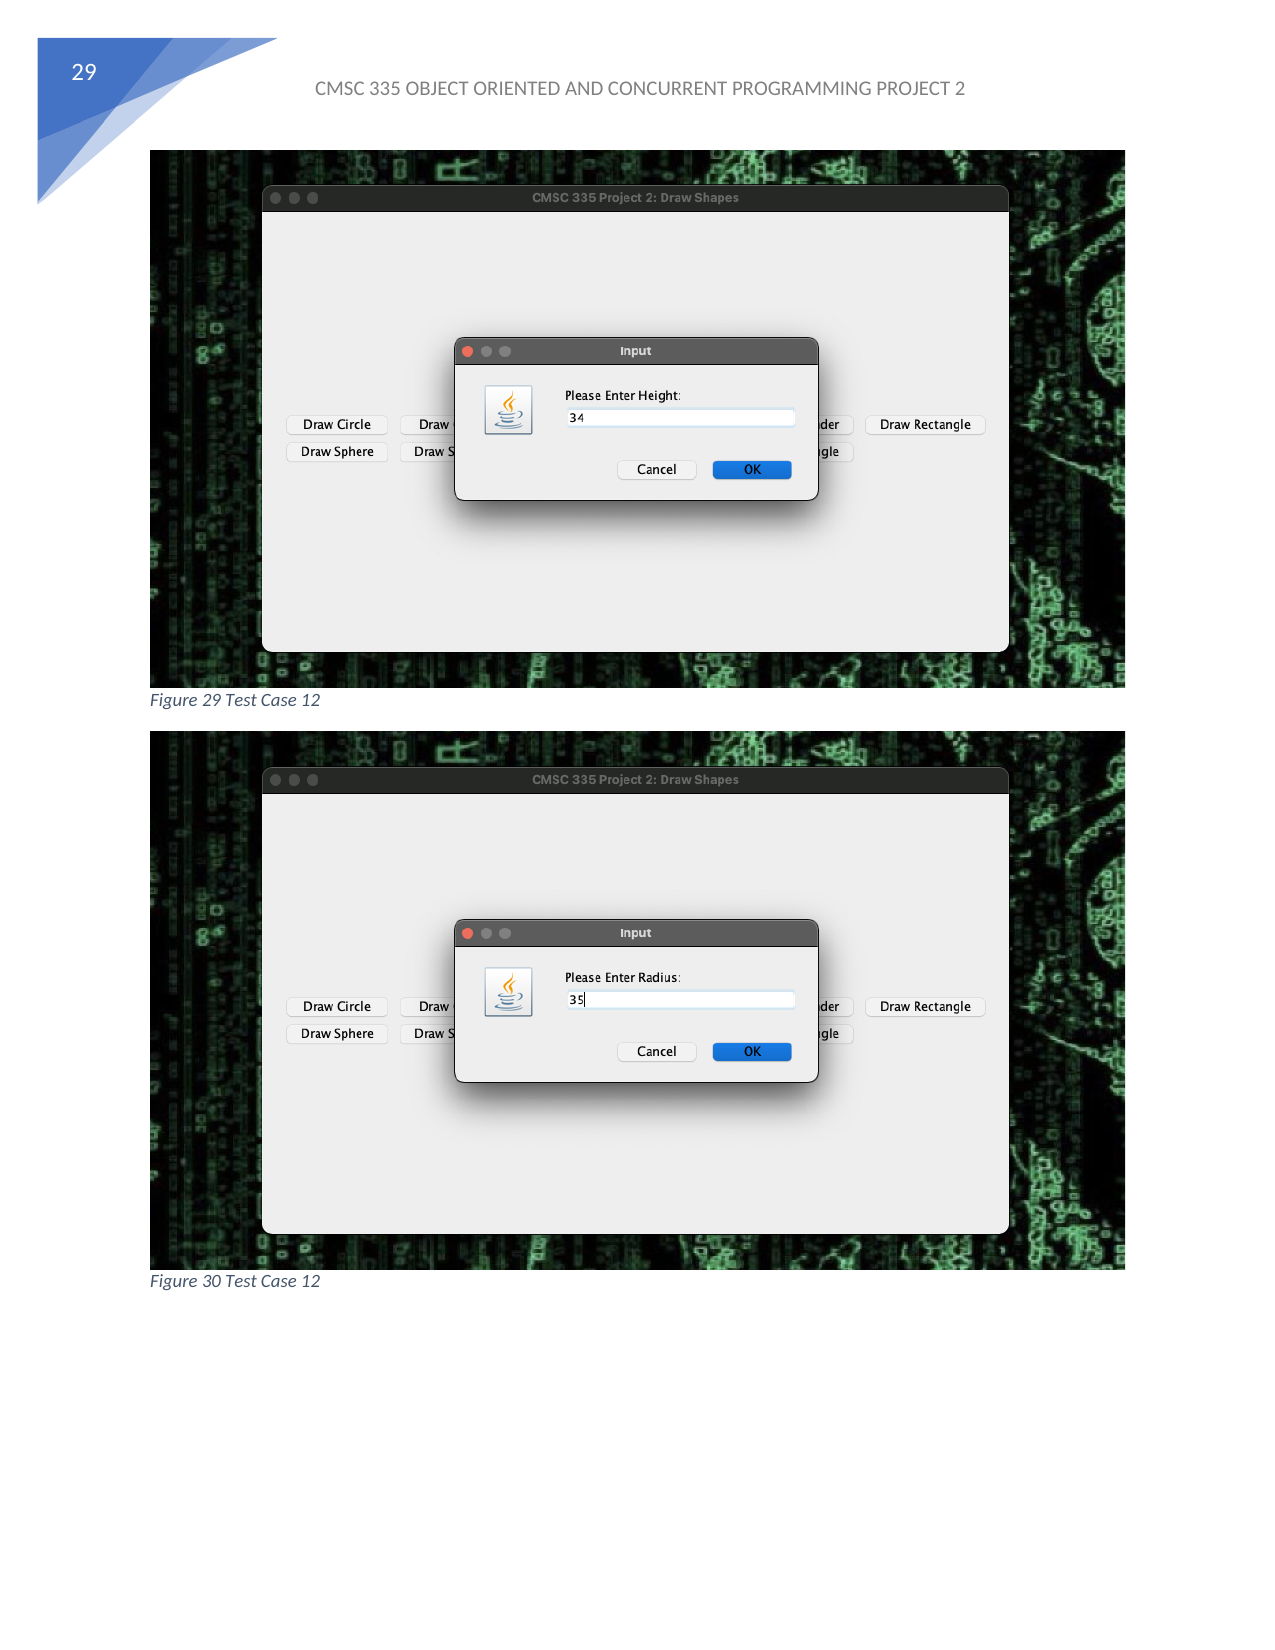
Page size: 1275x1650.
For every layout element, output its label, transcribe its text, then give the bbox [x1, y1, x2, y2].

picture [37, 37, 1125, 688]
picture [150, 731, 1125, 1270]
